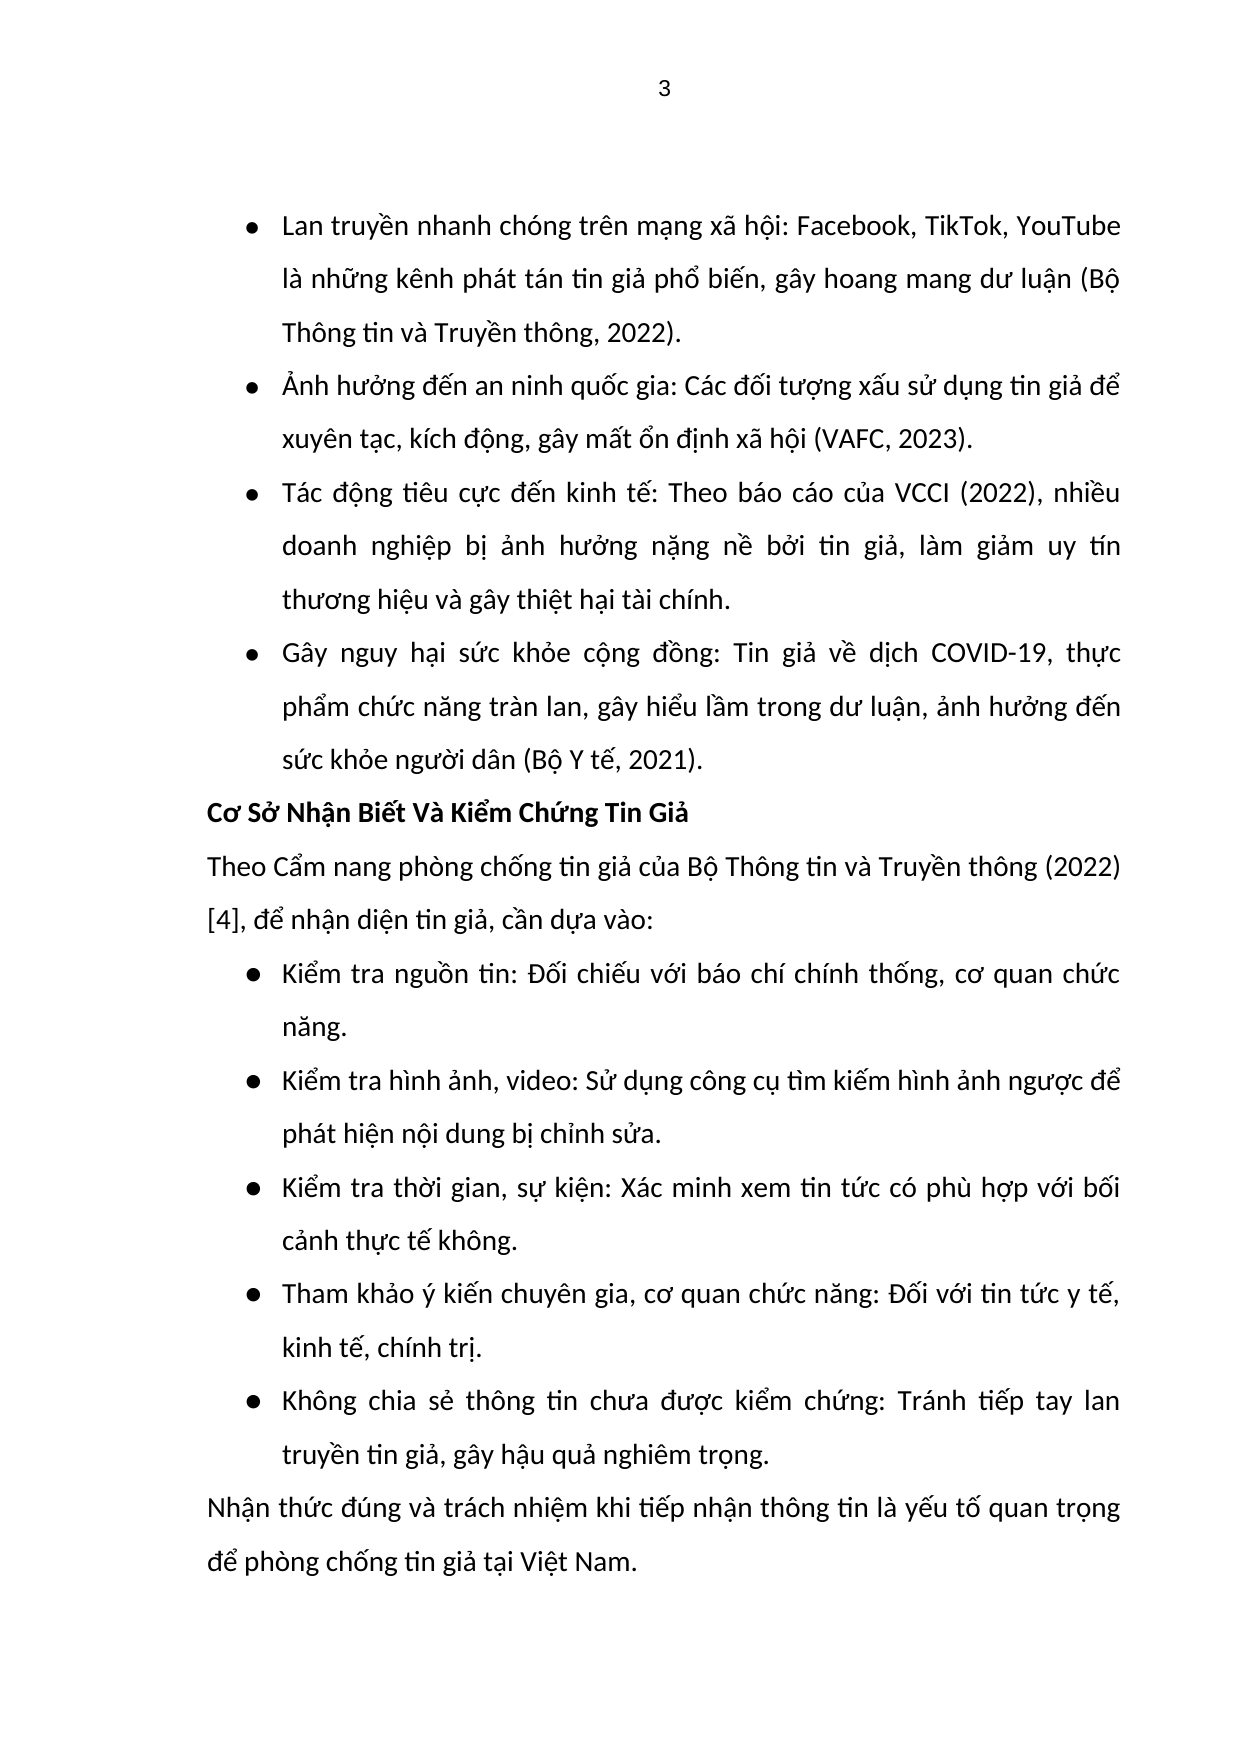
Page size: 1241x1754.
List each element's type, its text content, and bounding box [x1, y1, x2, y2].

list Tác động tiêu cực đến kinh tế: Theo báo cáo của VCCI (2022), nhiều doanh nghiệp bị ảnh hưởng nặng nề bởi tin giả, làm giảm uy tín thương hiệu và gây thiệt hại tài chính. [244, 474, 1122, 616]
list Tham khảo ý kiến chuyên gia, cơ quan chức năng: Đối với tin tức y tế, kinh tế, chính trị. [244, 1276, 1122, 1364]
list Kiểm tra thời gian, sự kiện: Xác minh xem tin tức có phù hợp với bối cảnh thực tế không. [244, 1169, 1122, 1258]
list Kiểm tra nguồn tin: Đối chiếu với báo chí chính thống, cơ quan chức năng. [244, 955, 1122, 1044]
text Nhận thức đúng và trách nhiệm khi tiếp nhận thông tin là yếu tố quan trọng để phòng chống tin giả tại Việt Nam. [207, 1489, 1122, 1578]
text Theo Cẩm nang phòng chống tin giả của Bộ Thông tin và Truyền thông (2022) [4], để nhận diện tin giả, cần dựa vào: [207, 848, 1122, 937]
text Cơ Sở Nhận Biết Và Kiểm Chứng Tin Giả [207, 794, 1122, 830]
list Lan truyền nhanh chóng trên mạng xã hội: Facebook, TikTok, YouTube là những kênh phát tán tin giả phổ biến, gây hoang mang dư luận (Bộ Thông tin và Truyền thông, 2022). [244, 207, 1122, 349]
list Không chia sẻ thông tin chưa được kiểm chứng: Tránh tiếp tay lan truyền tin giả, gây hậu quả nghiêm trọng. [244, 1382, 1122, 1471]
list Kiểm tra hình ảnh, video: Sử dụng công cụ tìm kiếm hình ảnh ngược để phát hiện nội dung bị chỉnh sửa. [244, 1062, 1122, 1151]
list Ảnh hưởng đến an ninh quốc gia: Các đối tượng xấu sử dụng tin giả để xuyên tạc, kích động, gây mất ổn định xã hội (VAFC, 2023). [244, 367, 1122, 456]
list Gây nguy hại sức khỏe cộng đồng: Tin giả về dịch COVID-19, thực phẩm chức năng tràn lan, gây hiểu lầm trong dư luận, ảnh hưởng đến sức khỏe người dân (Bộ Y tế, 2021). [244, 634, 1122, 777]
